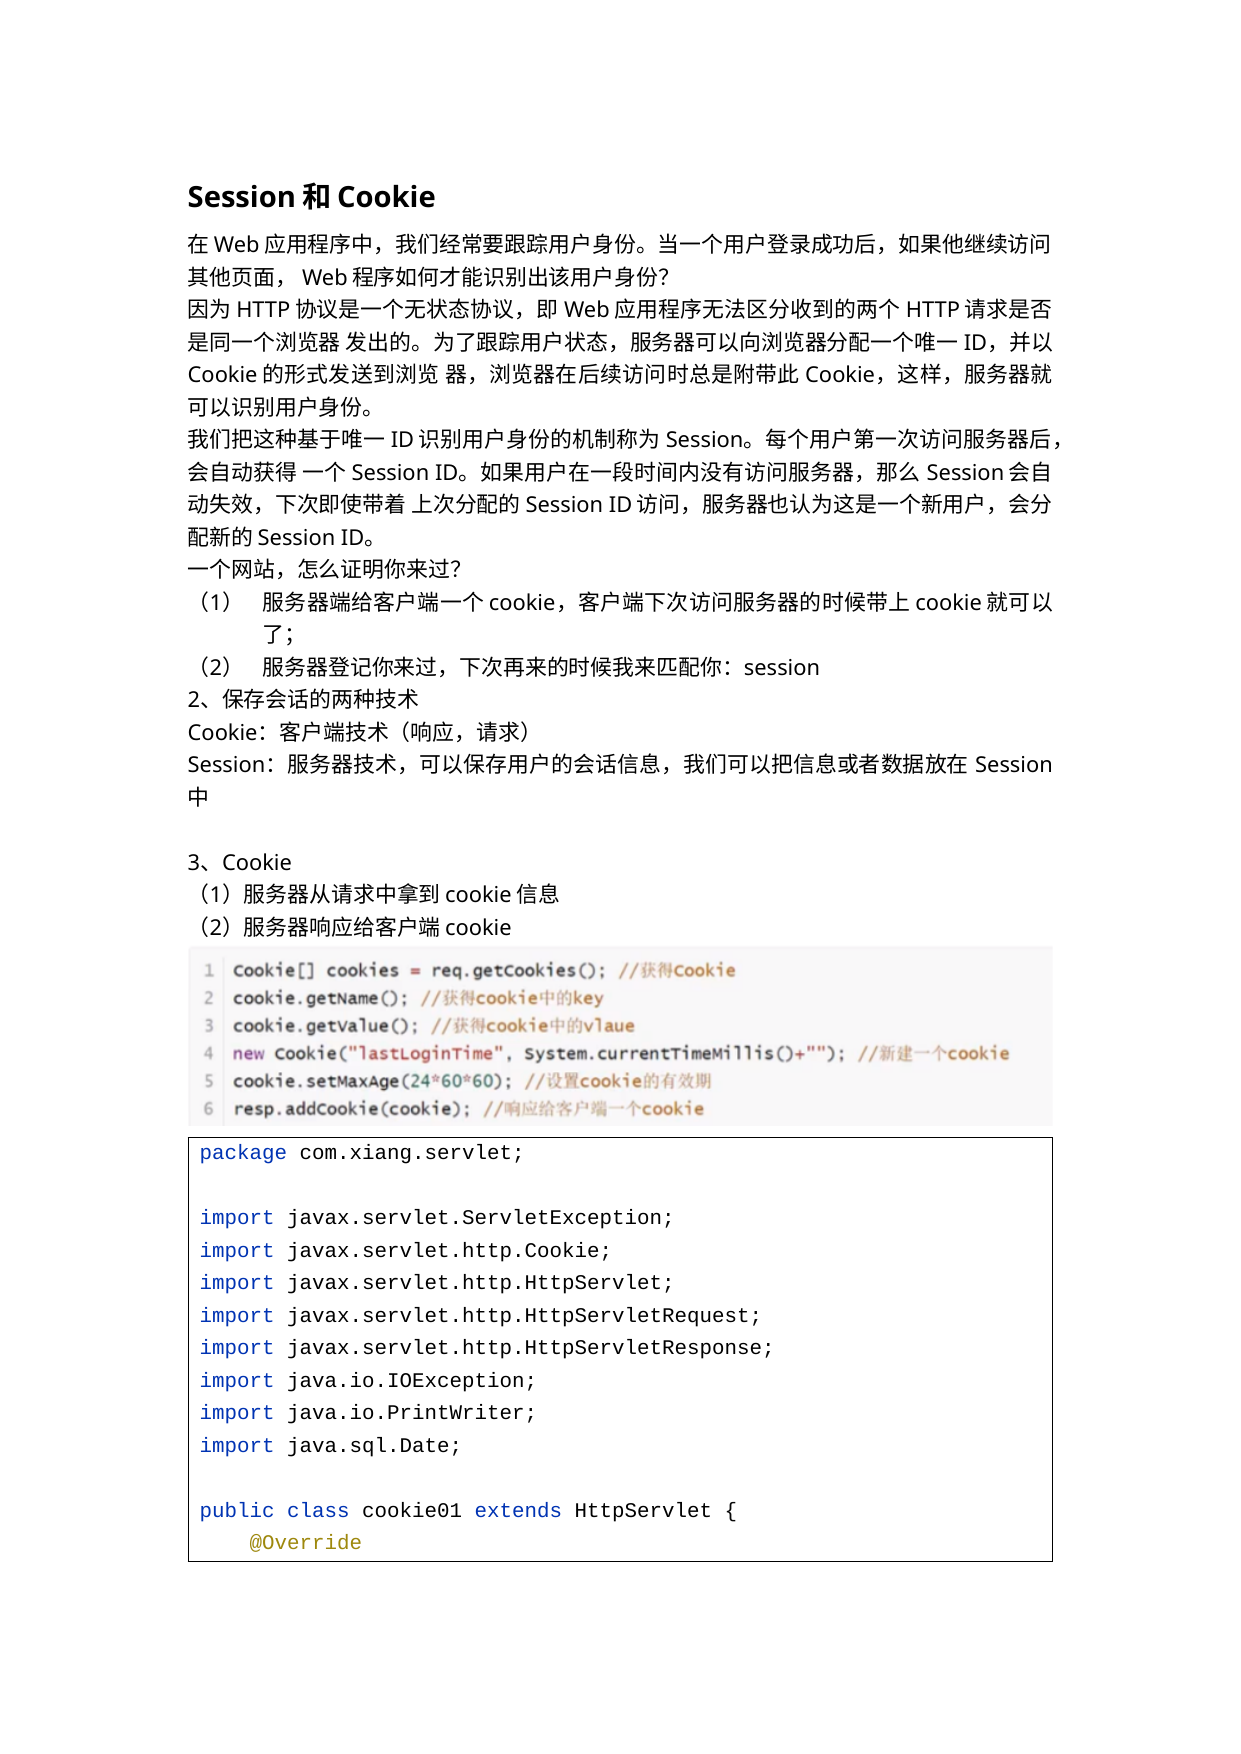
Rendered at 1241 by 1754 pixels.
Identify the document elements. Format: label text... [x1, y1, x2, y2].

text Session和Cookie [187, 162, 1053, 227]
text 一个网站，怎么证明你来过？ [187, 552, 1053, 584]
text 我们把这种基于唯一ID识别用户身份的机制称为Session。每个用户第一次访问服务器后，会自动获得 一个Session ID。如果用户在一段时间内没有访问服务器，那么Session会自动失效，下次即使带着 上次分配的Session ID访问，服务器也认为这是一个新用户，会分配新的Session ID。 [187, 422, 1053, 552]
list 服务器登记你来过，下次再来的时候我来匹配你：session [187, 649, 1053, 682]
text Session：服务器技术，可以保存用户的会话信息，我们可以把信息或者数据放在Session中 [187, 747, 1053, 812]
text 3、Cookie [187, 844, 1053, 877]
text 在Web应用程序中，我们经常要跟踪用户身份。当一个用户登录成功后，如果他继续访问其他页面， Web程序如何才能识别出该用户身份？ [187, 227, 1053, 292]
list 服务器端给客户端一个cookie，客户端下次访问服务器的时候带上cookie就可以了； [187, 584, 1053, 649]
text Cookie：客户端技术（响应，请求） [187, 714, 1053, 747]
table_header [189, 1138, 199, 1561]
text （2）服务器响应给客户端cookie [187, 909, 1053, 942]
text 2、保存会话的两种技术 [187, 682, 1053, 714]
picture [187, 942, 1053, 1126]
text （1）服务器从请求中拿到cookie信息 [187, 877, 1053, 909]
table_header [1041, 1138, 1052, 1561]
text 因为HTTP协议是一个无状态协议，即Web应用程序无法区分收到的两个HTTP请求是否是同一个浏览器 发出的。为了跟踪用户状态，服务器可以向浏览器分配一个唯一ID，并以Cookie的形式发送到浏览 器，浏览器在后续访问时总是附带此Cookie，这样，服务器就可以识别用户身份。 [187, 292, 1053, 422]
